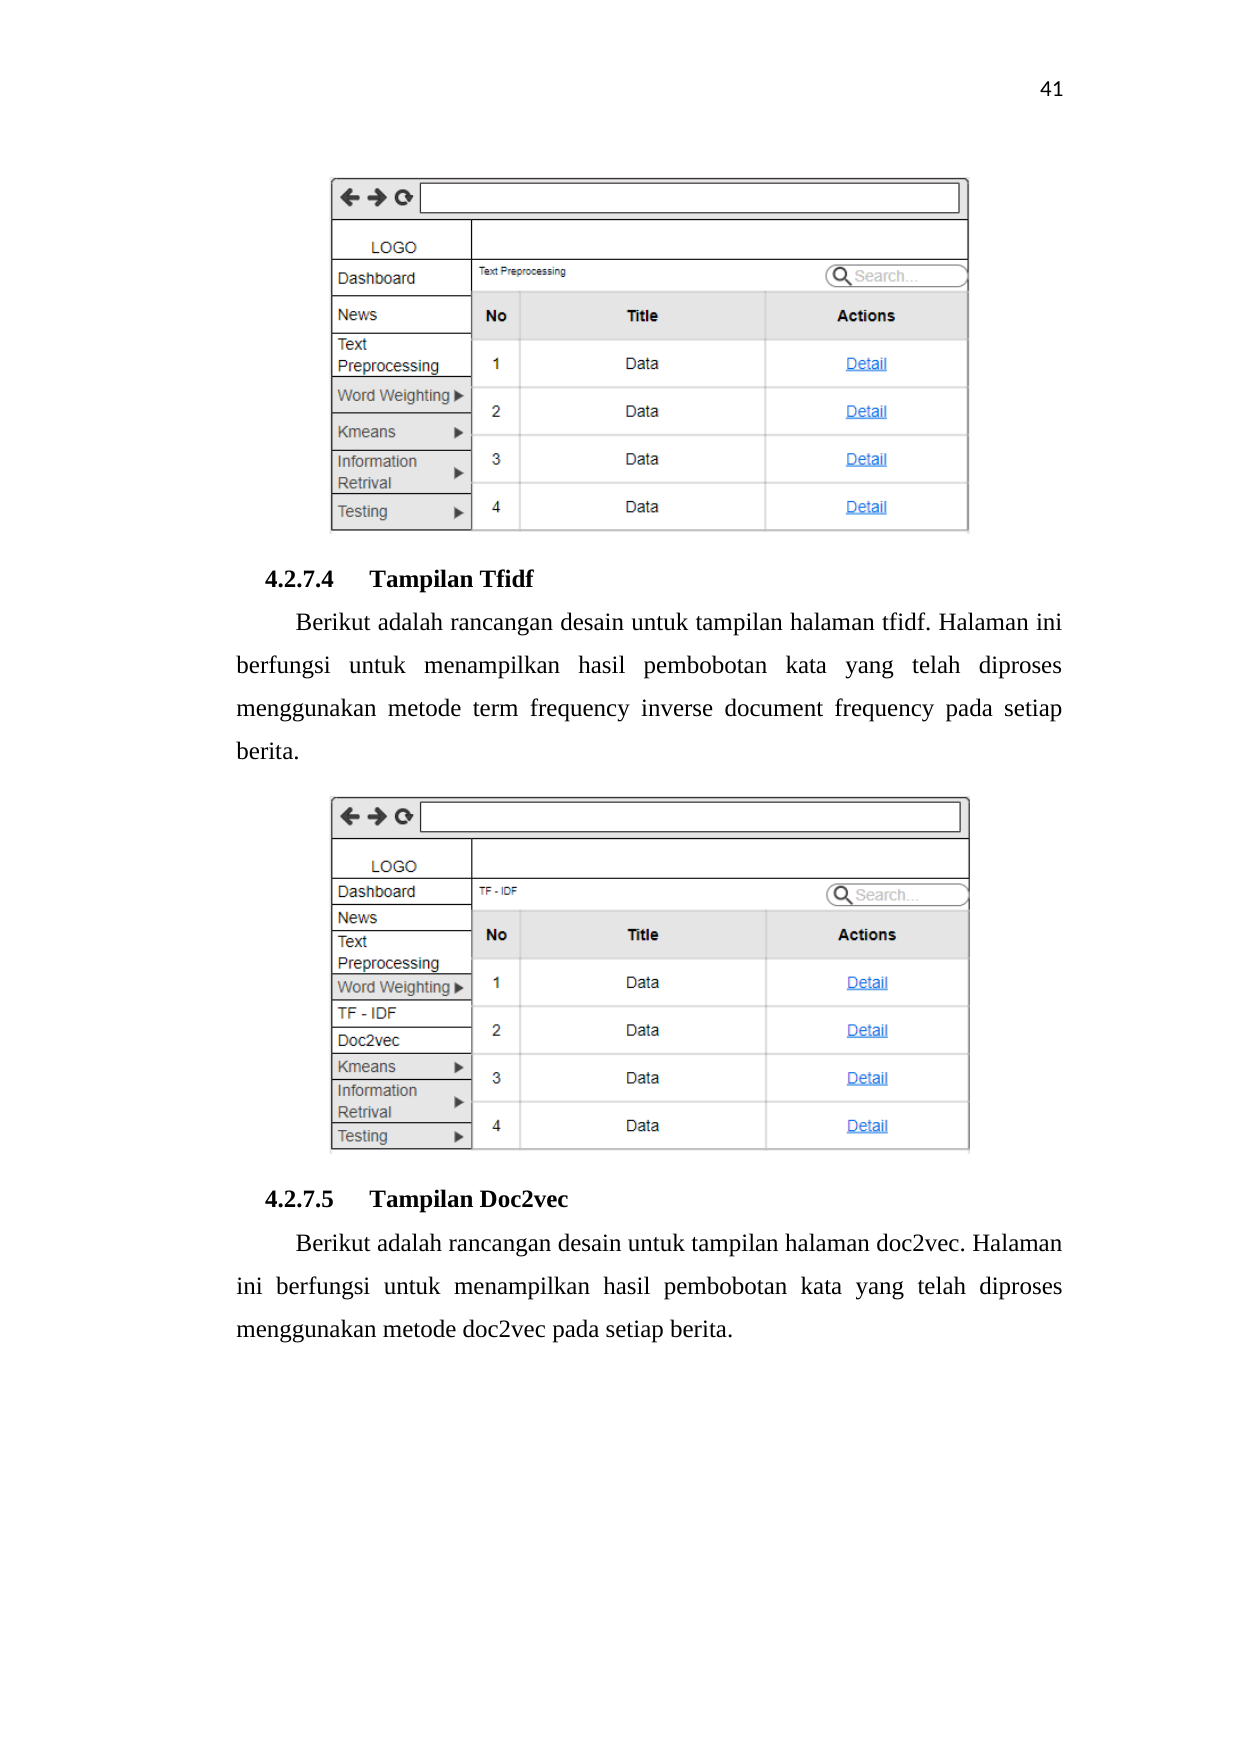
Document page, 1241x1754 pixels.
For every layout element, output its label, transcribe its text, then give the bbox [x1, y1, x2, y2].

list Tampilan Doc2vec [265, 1184, 1063, 1213]
text Berikut adalah rancangan desain untuk tampilan halaman tfidf. Halaman ini berfungsi untuk menampilkan hasil pembobotan kata yang telah diproses menggunakan metode term frequency inverse document frequency pada setiap berita. [236, 607, 1063, 765]
picture [329, 796, 970, 1154]
picture [329, 177, 970, 534]
text Berikut adalah rancangan desain untuk tampilan halaman doc2vec. Halaman ini berfungsi untuk menampilkan hasil pembobotan kata yang telah diproses menggunakan metode doc2vec pada setiap berita. [236, 1228, 1063, 1343]
list Tampilan Tfidf [265, 564, 1063, 593]
